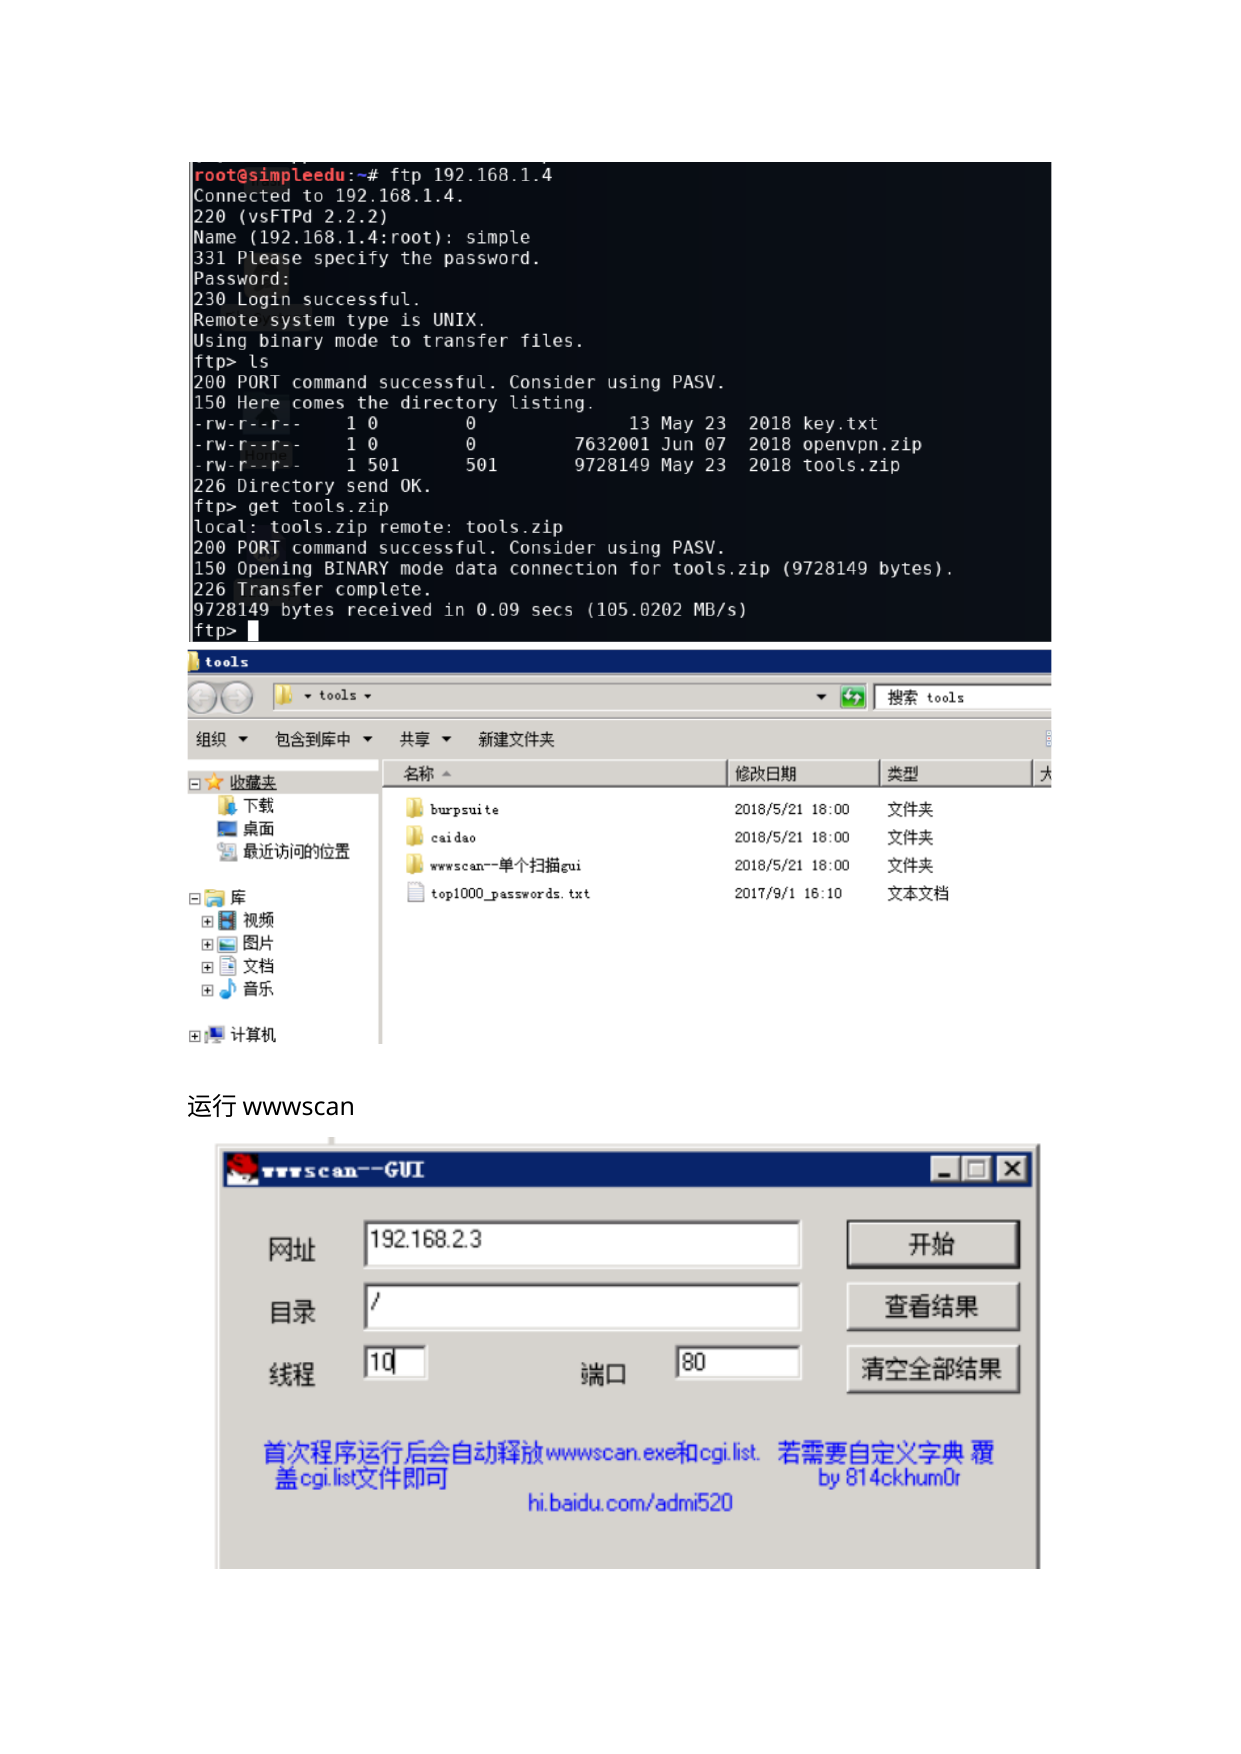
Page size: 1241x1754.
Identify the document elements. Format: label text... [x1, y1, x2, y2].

picture [187, 649, 1052, 1044]
picture [187, 1137, 1053, 1569]
picture [187, 162, 1052, 642]
list 运行wwwscan [187, 1072, 1053, 1137]
